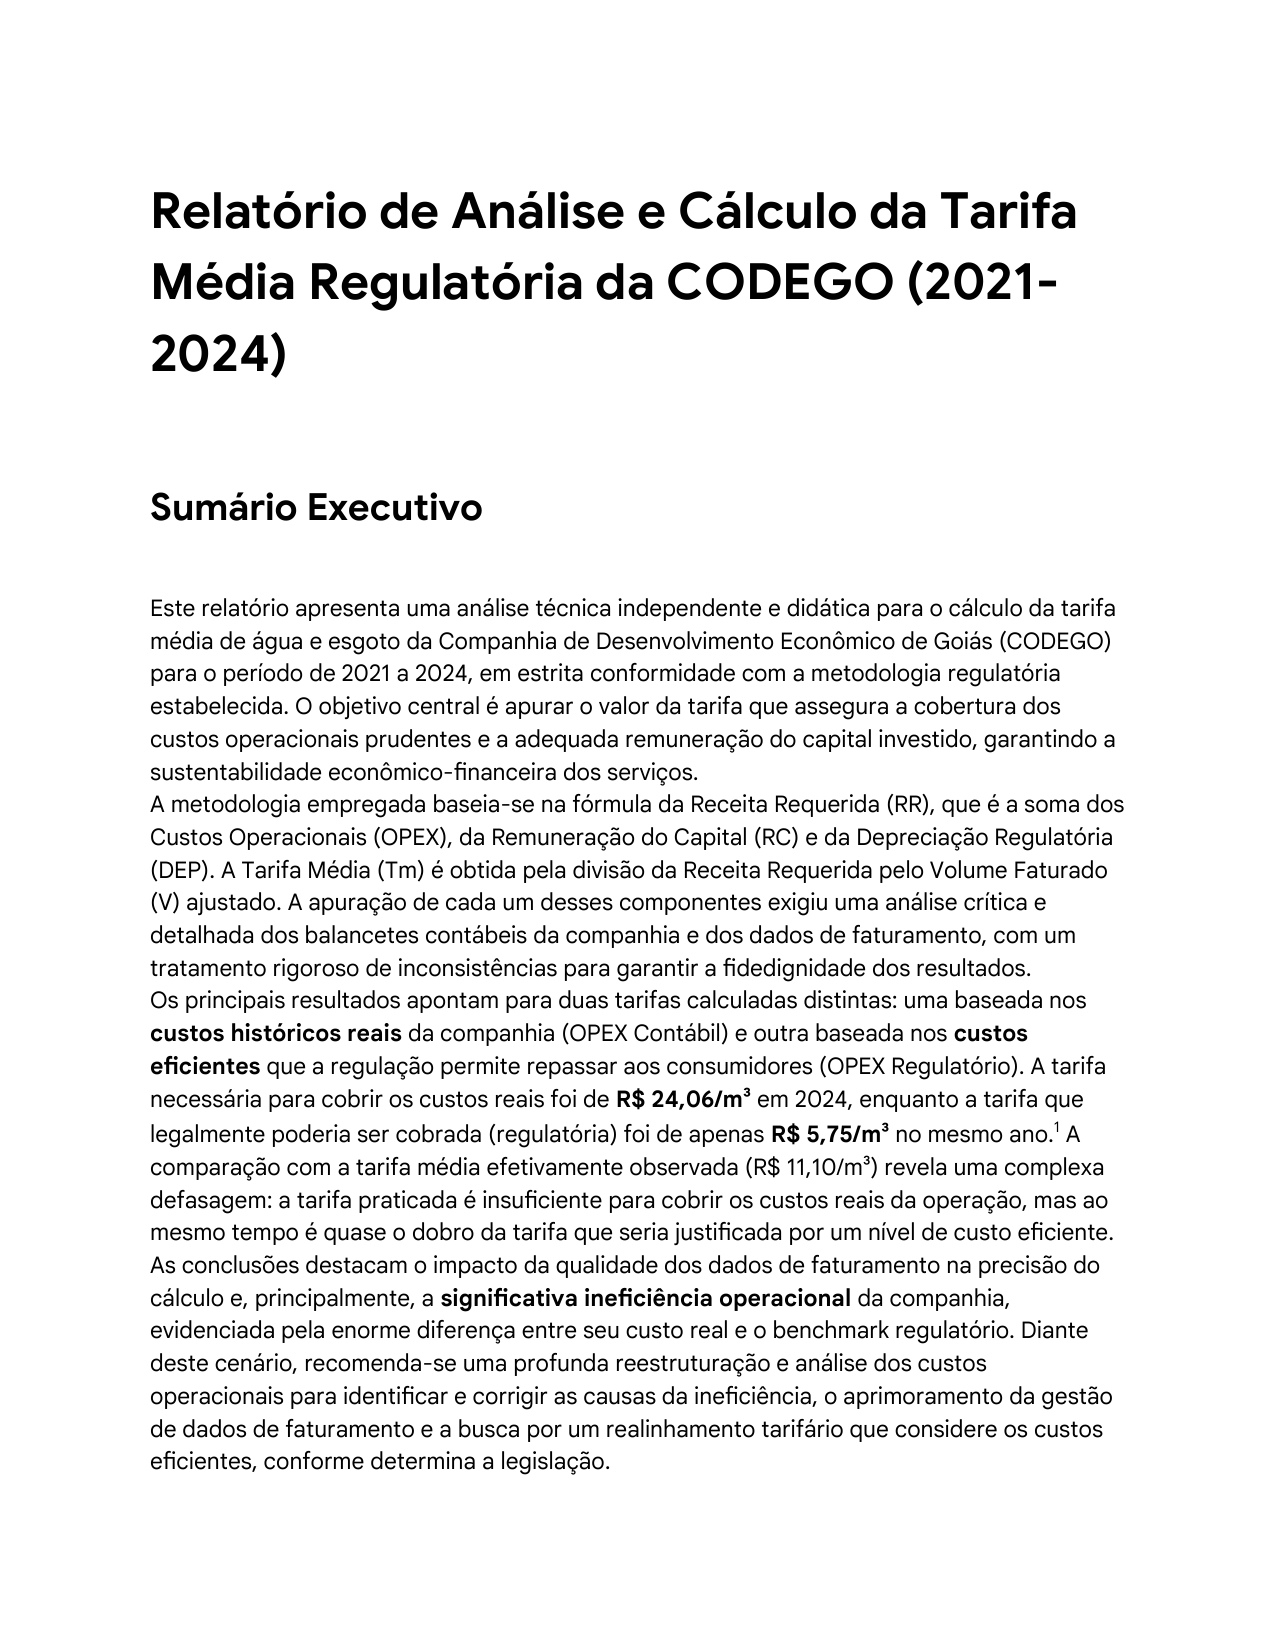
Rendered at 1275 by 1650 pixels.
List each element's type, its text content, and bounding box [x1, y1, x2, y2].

text Os principais resultados apontam para duas tarifas calculadas distintas: uma baseada nos custos históricos reais da companhia (OPEX Contábil) e outra baseada nos custos eficientes que a regulação permite repassar aos consumidores (OPEX Regulatório). A tarifa necessária para cobrir os custos reais foi de R$ 24,06/m³ em 2024, enquanto a tarifa que legalmente poderia ser cobrada (regulatória) foi de apenas R$ 5,75/m³ no mesmo ano.1 A comparação com a tarifa média efetivamente observada (R$ 11,10/m³) revela uma complexa defasagem: a tarifa praticada é insuficiente para cobrir os custos reais da operação, mas ao mesmo tempo é quase o dobro da tarifa que seria justificada por um nível de custo eficiente. [150, 987, 1125, 1247]
text A metodologia empregada baseia-se na fórmula da Receita Requerida (RR), que é a soma dos Custos Operacionais (OPEX), da Remuneração do Capital (RC) e da Depreciação Regulatória (DEP). A Tarifa Média (Tm) é obtida pela divisão da Receita Requerida pelo Volume Faturado (V) ajustado. A apuração de cada um desses componentes exigiu uma análise crítica e detalhada dos balancetes contábeis da companhia e dos dados de faturamento, com um tratamento rigoroso de inconsistências para garantir a fidedignidade dos resultados. [150, 790, 1125, 983]
subtitle Relatório de Análise e Cálculo da Tarifa Média Regulatória da CODEGO (2021-2024) [150, 180, 1125, 385]
text Este relatório apresenta uma análise técnica independente e didática para o cálculo da tarifa média de água e esgoto da Companhia de Desenvolvimento Econômico de Goiás (CODEGO) para o período de 2021 a 2024, em estrita conformidade com a metodologia regulatória estabelecida. O objetivo central é apurar o valor da tarifa que assegura a cobertura dos custos operacionais prudentes e a adequada remuneração do capital investido, garantindo a sustentabilidade econômico-financeira dos serviços. [150, 594, 1125, 786]
subtitle Sumário Executivo [150, 484, 1125, 531]
text As conclusões destacam o impacto da qualidade dos dados de faturamento na precisão do cálculo e, principalmente, a significativa ineficiência operacional da companhia, evidenciada pela enorme diferença entre seu custo real e o benchmark regulatório. Diante deste cenário, recomenda-se uma profunda reestruturação e análise dos custos operacionais para identificar e corrigir as causas da ineficiência, o aprimoramento da gestão de dados de faturamento e a busca por um realinhamento tarifário que considere os custos eficientes, conforme determina a legislação. [150, 1251, 1125, 1476]
